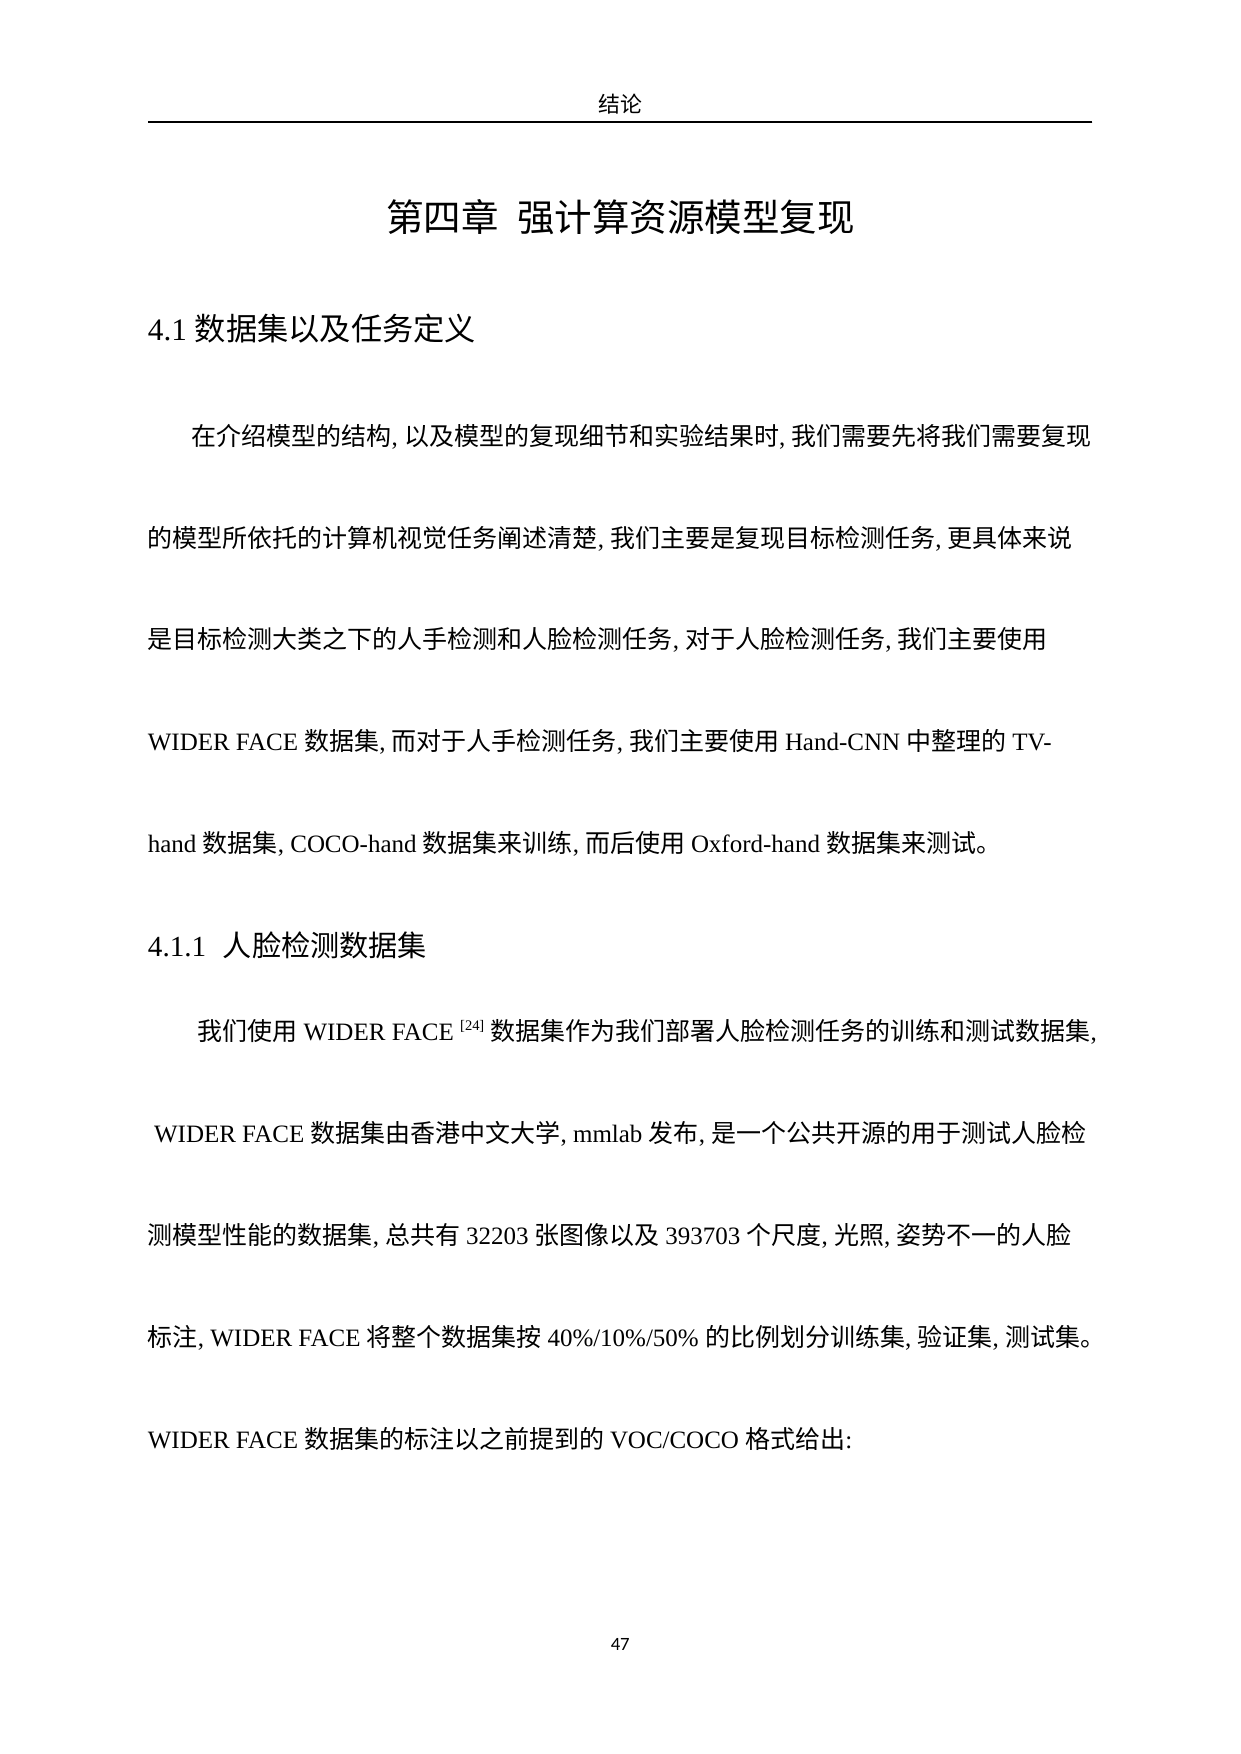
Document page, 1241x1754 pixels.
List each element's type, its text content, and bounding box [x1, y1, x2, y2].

subtitle 强计算资源模型复现 [148, 181, 1092, 249]
subtitle 人脸检测数据集 [148, 911, 1092, 979]
subtitle 4.1 数据集以及任务定义 [148, 293, 1092, 361]
text 我们使用 WIDER FACE [24] 数据集作为我们部署人脸检测任务的训练和测试数据集, WIDER FACE 数据集由香港中文大学, mmlab 发布, 是一个公共开源的用于测试人脸检测模型性能的数据集, 总共有 32203 张图像以及 393703 个尺度, 光照, 姿势不一的人脸标注, WIDER FACE 将整个数据集按 40%/10%/50% 的比例划分训练集, 验证集, 测试集。WIDER FACE 数据集的标注以之前提到的 VOC/COCO 格式给出: [148, 996, 1092, 1471]
text 在介绍模型的结构, 以及模型的复现细节和实验结果时, 我们需要先将我们需要复现的模型所依托的计算机视觉任务阐述清楚, 我们主要是复现目标检测任务, 更具体来说是目标检测大类之下的人手检测和人脸检测任务, 对于人脸检测任务, 我们主要使用 WIDER FACE 数据集, 而对于人手检测任务, 我们主要使用 Hand-CNN 中整理的 TV-hand 数据集, COCO-hand 数据集来训练, 而后使用 Oxford-hand 数据集来测试。 [148, 400, 1092, 876]
